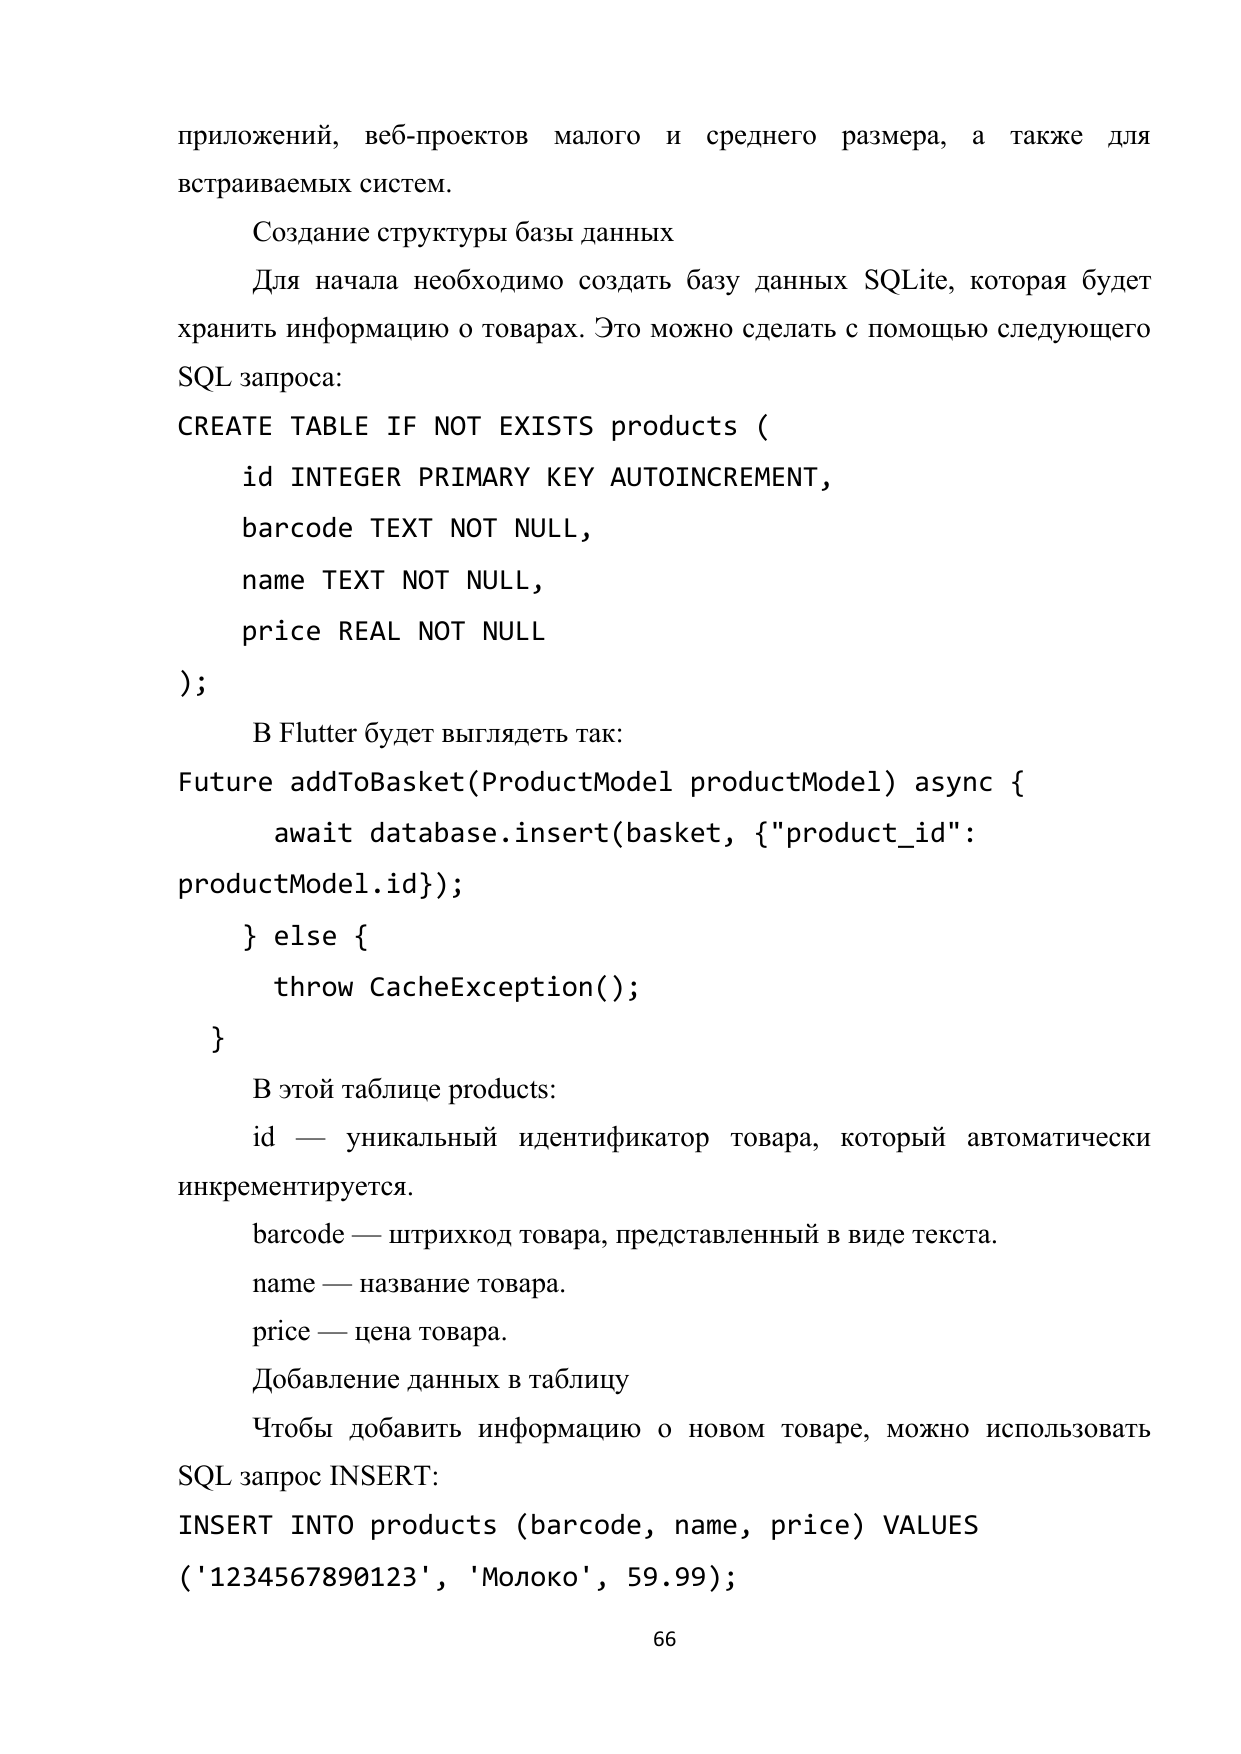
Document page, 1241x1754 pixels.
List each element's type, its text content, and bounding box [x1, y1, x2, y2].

text Создание структуры базы данных [177, 215, 1152, 247]
text CREATE TABLE IF NOT EXISTS products ( [177, 409, 1152, 443]
text } else { [177, 918, 1152, 953]
text barcode TEXT NOT NULL, [177, 511, 1152, 545]
text price — цена товара. [177, 1314, 1152, 1347]
text Для начала необходимо создать базу данных SQLite, которая будет хранить информацию о товарах. Это можно сделать с помощью следующего SQL запроса: [177, 263, 1152, 393]
text ); [177, 665, 1152, 699]
text name — название товара. [177, 1266, 1152, 1298]
text await database.insert(basket, {"product_id": productModel.id}); [177, 816, 1152, 901]
text id — уникальный идентификатор товара, который автоматически инкрементируется. [177, 1121, 1152, 1201]
text Чтобы добавить информацию о новом товаре, можно использовать SQL запрос INSERT: [177, 1411, 1152, 1492]
text В Flutter будет выглядеть так: [177, 716, 1152, 748]
text Добавление данных в таблицу [177, 1363, 1152, 1395]
text name TEXT NOT NULL, [177, 562, 1152, 597]
text throw CacheException(); [177, 970, 1152, 1004]
text INSERT INTO products (barcode, name, price) VALUES ('1234567890123', 'Молоко', 59.99); [177, 1508, 1152, 1593]
text } [177, 1021, 1152, 1055]
text price REAL NOT NULL [177, 614, 1152, 648]
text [177, 118, 1152, 199]
text В этой таблице products: [177, 1072, 1152, 1104]
text Future addToBasket(ProductModel productModel) async { [177, 765, 1152, 799]
text id INTEGER PRIMARY KEY AUTOINCREMENT, [177, 460, 1152, 494]
text barcode — штрихкод товара, представленный в виде текста. [177, 1217, 1152, 1250]
